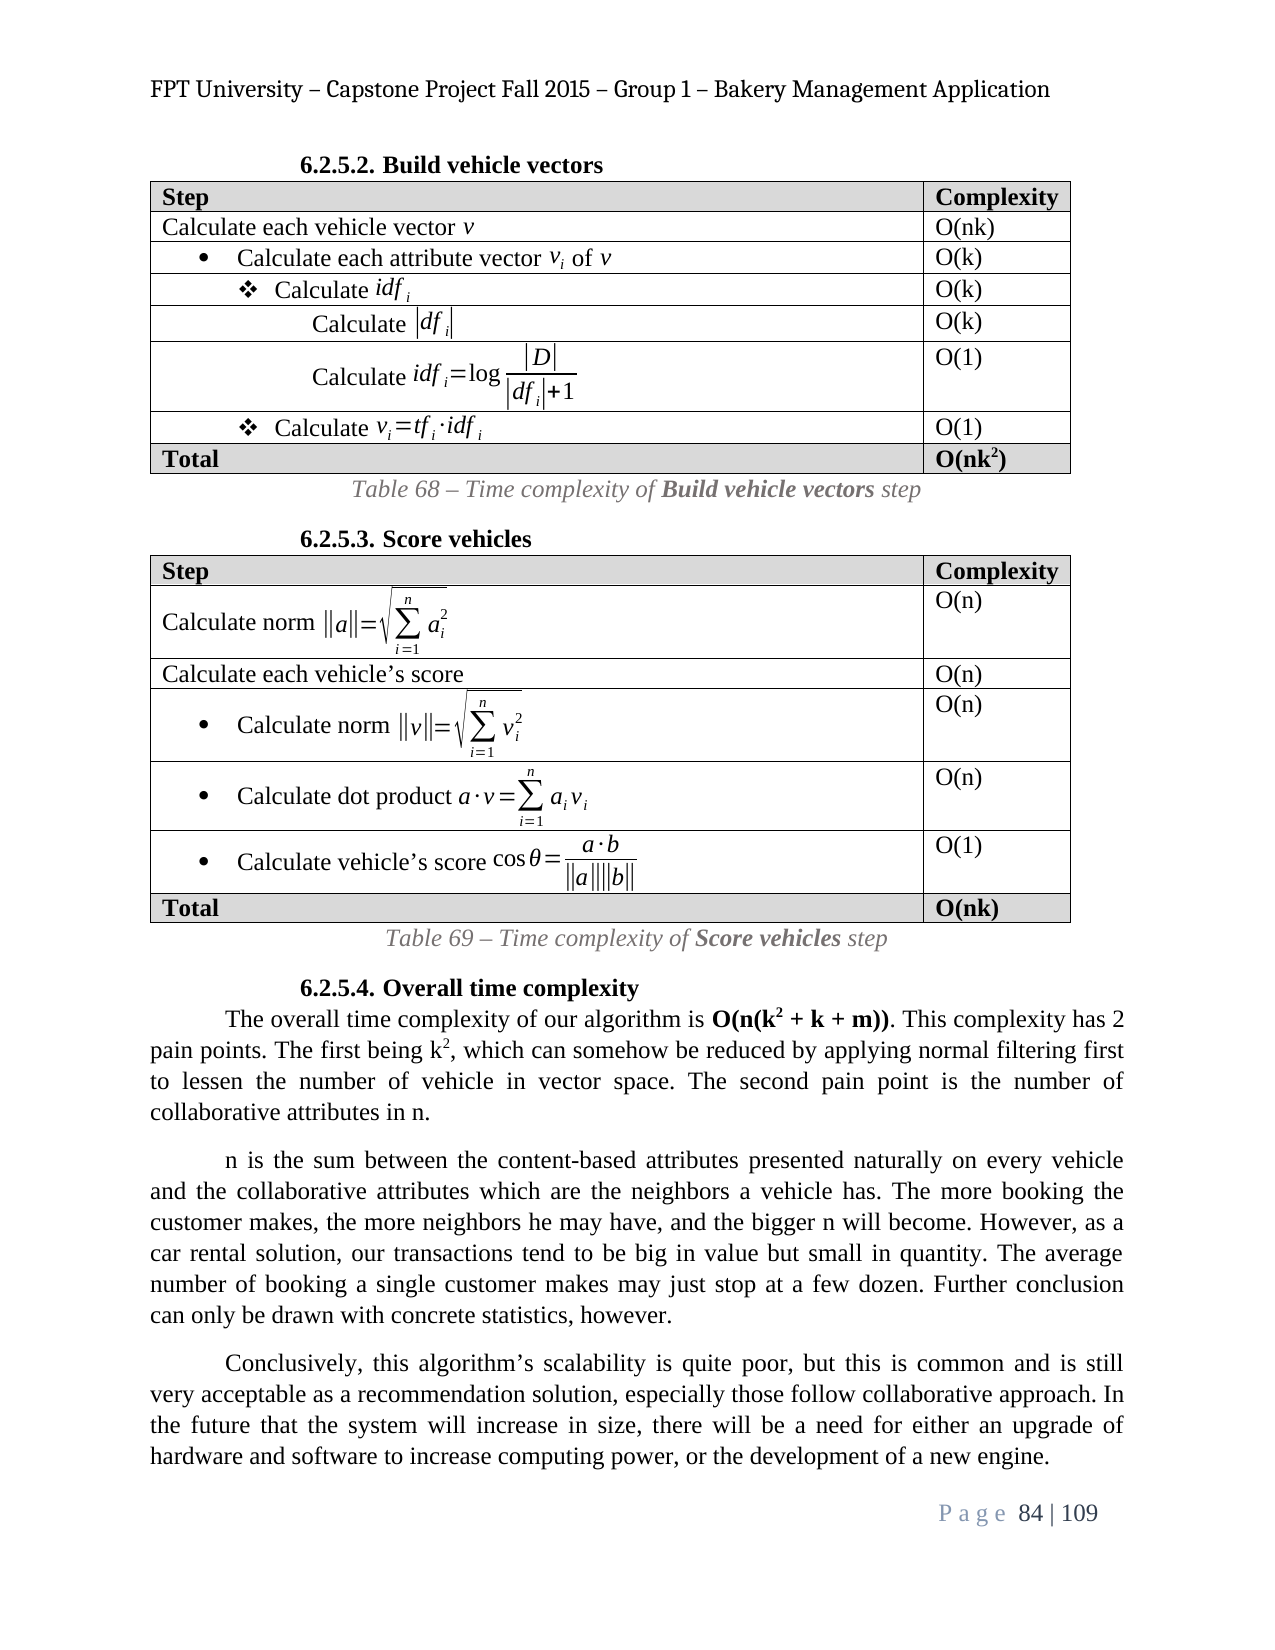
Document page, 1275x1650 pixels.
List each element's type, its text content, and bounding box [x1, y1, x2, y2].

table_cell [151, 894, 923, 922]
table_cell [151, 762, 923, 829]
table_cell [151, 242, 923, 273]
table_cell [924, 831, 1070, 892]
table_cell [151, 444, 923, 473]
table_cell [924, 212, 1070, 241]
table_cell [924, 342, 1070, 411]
text The overall time complexity of our algorithm is O(n(k2 + k + m)). This complexity has 2 pain points. The first being k2, which can somehow be reduced by applying normal filtering first to lessen the number of vehicle in vector space. The second pain point is the number of collaborative attributes in n. [150, 1004, 1125, 1126]
subtitle Build vehicle vectors [300, 150, 1125, 179]
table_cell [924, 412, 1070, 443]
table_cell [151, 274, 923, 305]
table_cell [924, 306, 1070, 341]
text n is the sum between the content-based attributes presented naturally on every vehicle and the collaborative attributes which are the neighbors a vehicle has. The more booking the customer makes, the more neighbors he may have, and the bigger n will become. However, as a car rental solution, our transactions tend to be big in value but small in quantity. The average number of booking a single customer makes may just stop at a few dozen. Further conclusion can only be drawn with concrete statistics, however. [150, 1145, 1125, 1329]
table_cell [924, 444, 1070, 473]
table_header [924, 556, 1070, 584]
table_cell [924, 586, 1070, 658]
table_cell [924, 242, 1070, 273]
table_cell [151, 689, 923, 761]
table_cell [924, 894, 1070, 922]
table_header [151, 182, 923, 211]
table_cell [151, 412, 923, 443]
subtitle Score vehicles [300, 524, 1125, 552]
text Conclusively, this algorithm’s scalability is quite poor, but this is common and is still very acceptable as a recommendation solution, especially those follow collaborative approach. In the future that the system will increase in size, there will be a need for either an upgrade of hardware and software to increase computing power, or the development of a new engine. [150, 1348, 1125, 1469]
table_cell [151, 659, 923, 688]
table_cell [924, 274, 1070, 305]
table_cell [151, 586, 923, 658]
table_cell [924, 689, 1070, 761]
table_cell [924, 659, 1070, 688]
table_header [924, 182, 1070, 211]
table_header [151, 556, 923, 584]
subtitle Overall time complexity [300, 973, 1125, 1002]
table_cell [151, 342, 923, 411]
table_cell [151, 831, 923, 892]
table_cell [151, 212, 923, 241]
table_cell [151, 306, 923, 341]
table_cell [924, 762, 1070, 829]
